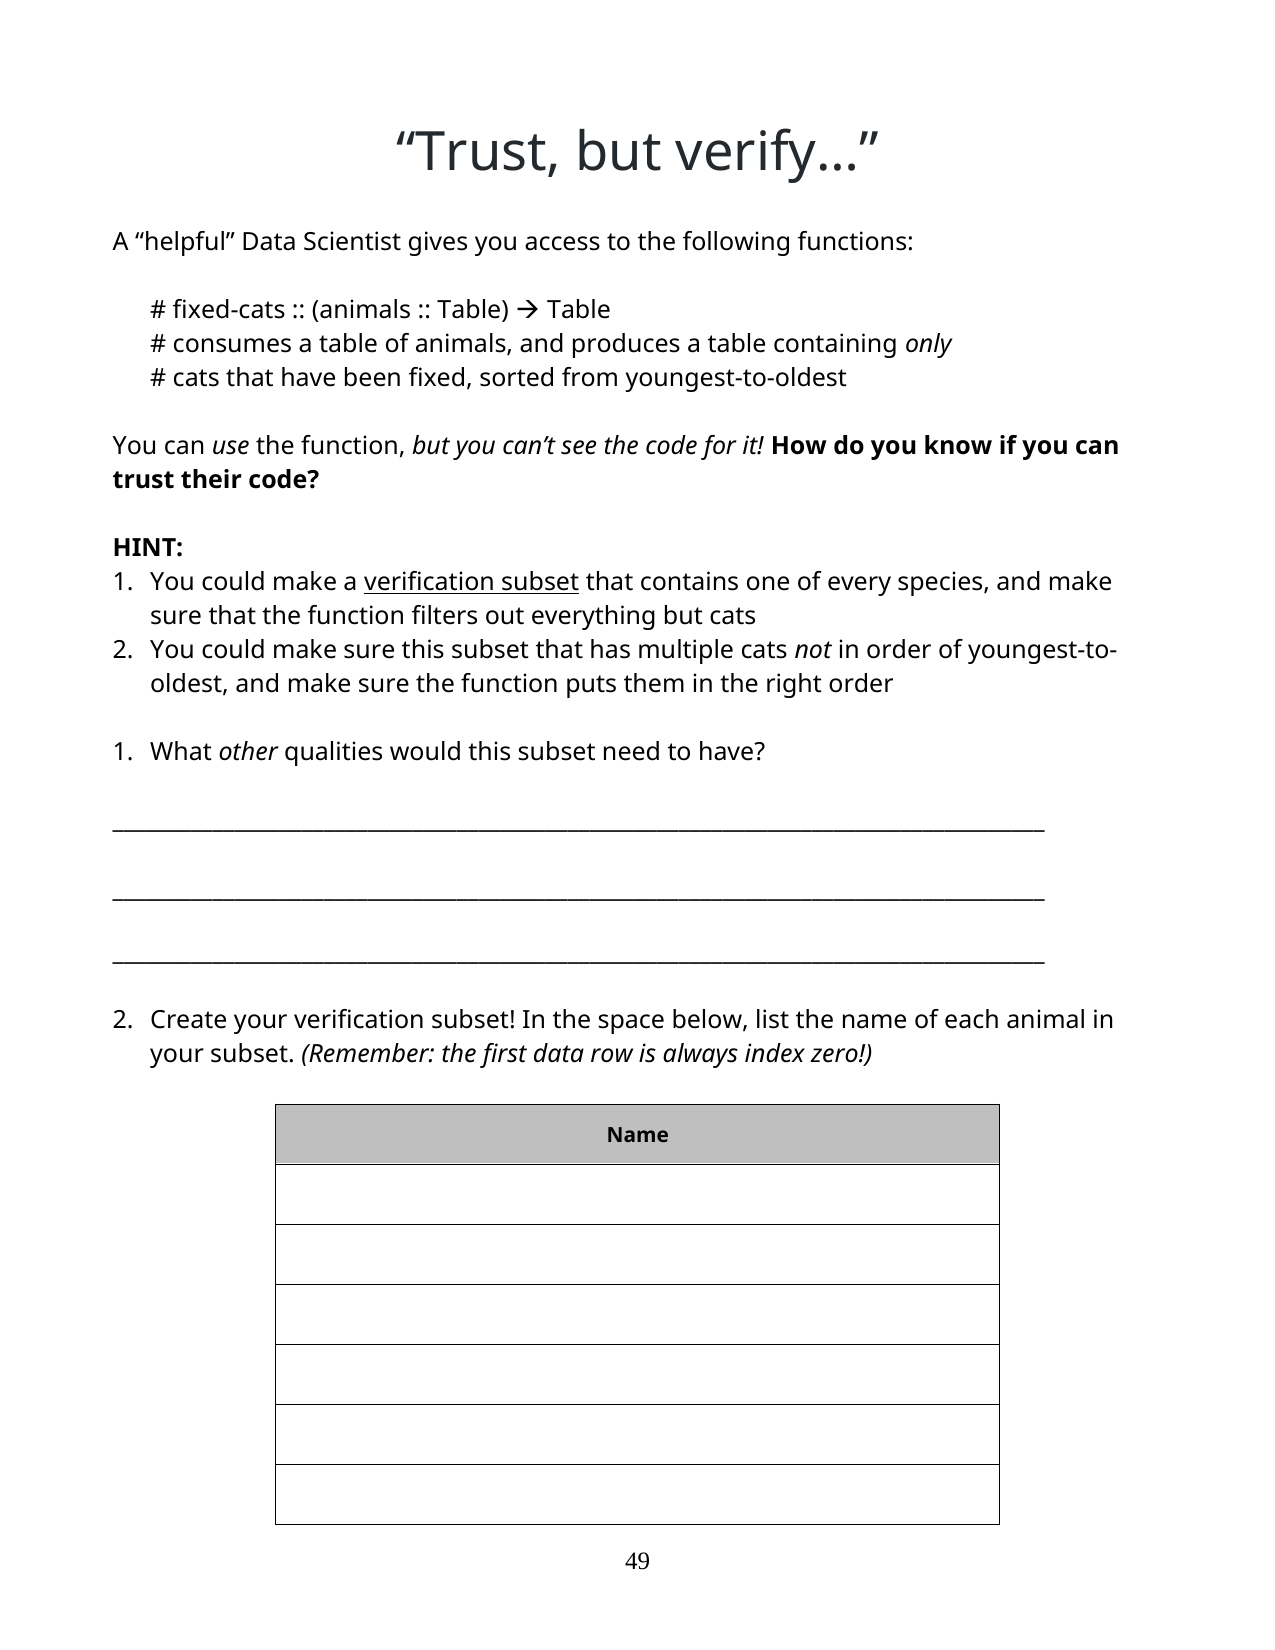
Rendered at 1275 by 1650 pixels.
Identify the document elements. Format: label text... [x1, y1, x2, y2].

table_cell [276, 1225, 999, 1283]
list Create your verification subset! In the space below, list the name of each animal in your subset. (Remember: the first data row is always index zero!) [112, 1001, 1162, 1069]
table_cell [276, 1345, 999, 1403]
table_header Name [276, 1105, 999, 1163]
list # consumes a table of animals, and produces a table containing only [150, 325, 1162, 359]
list # cats that have been fixed, sorted from youngest-to-oldest [150, 359, 1162, 393]
list You could make sure this subset that has multiple cats not in order of youngest-to-oldest, and make sure the function puts them in the right order [112, 632, 1162, 700]
text You can use the function, but you can’t see the code for it! How do you know if you can trust their code? [112, 427, 1162, 496]
list You could make a verification subset that contains one of every species, and make sure that the function filters out everything but cats [112, 564, 1162, 632]
table_cell [276, 1465, 999, 1523]
list What other qualities would this subset need to have? [112, 734, 1162, 768]
text HINT: [112, 530, 1162, 564]
text ____________________________________________________________________________________ [112, 933, 1162, 967]
text ____________________________________________________________________________________ [112, 802, 1162, 836]
table_cell [276, 1405, 999, 1463]
text A “helpful” Data Scientist gives you access to the following functions: [112, 223, 1162, 257]
subtitle “Trust, but verify…” [112, 112, 1162, 186]
table_cell [276, 1285, 999, 1343]
text ____________________________________________________________________________________ [112, 870, 1162, 904]
list # fixed-cats :: (animals :: Table) Table [150, 291, 1162, 325]
table_cell [276, 1165, 999, 1223]
